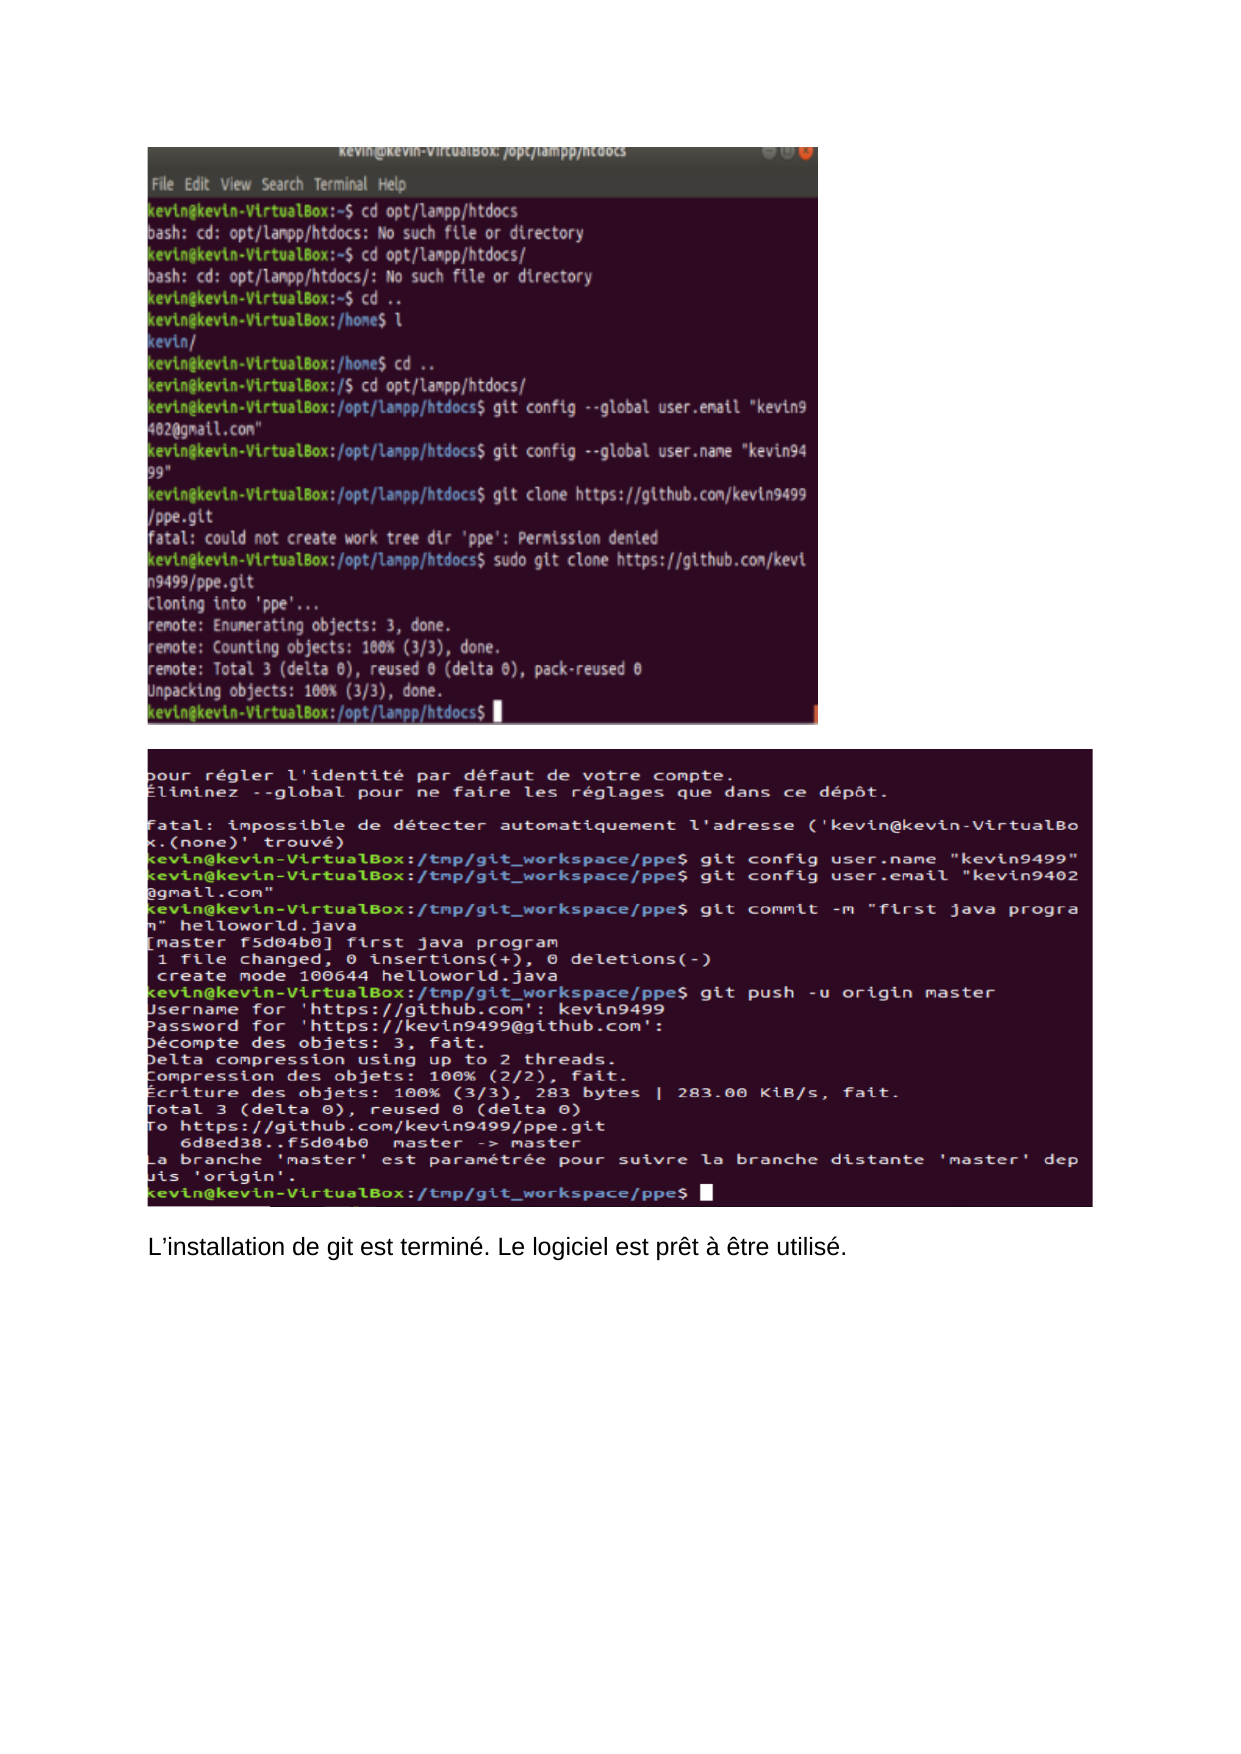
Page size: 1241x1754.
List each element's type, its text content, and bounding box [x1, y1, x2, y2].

picture [147, 749, 1093, 1207]
picture [147, 147, 818, 725]
text L’installation de git est terminé. Le logiciel est prêt à être utilisé. [148, 1232, 1093, 1260]
